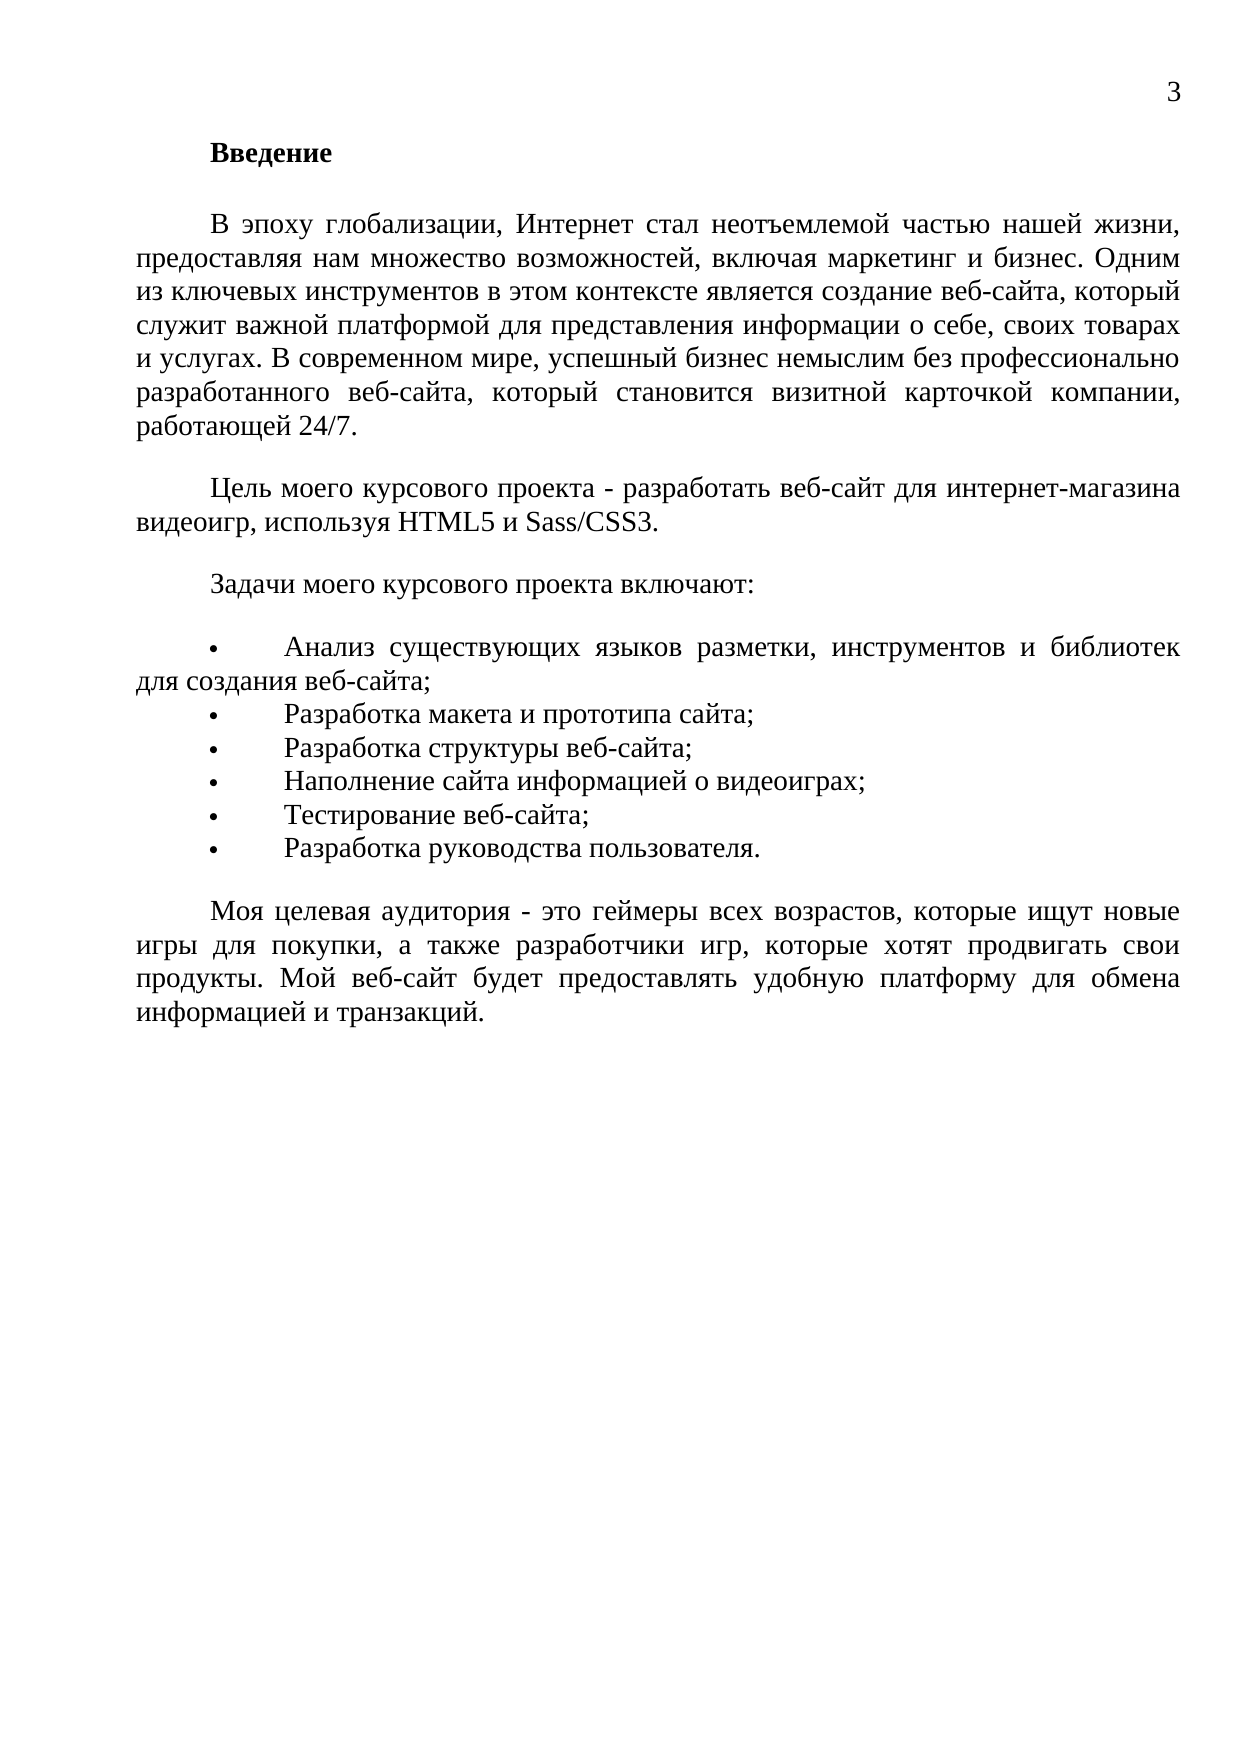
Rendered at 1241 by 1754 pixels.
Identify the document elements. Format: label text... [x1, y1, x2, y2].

list Разработка макета и прототипа сайта; [136, 696, 1181, 730]
text Введение [136, 135, 1181, 169]
list Анализ существующих языков разметки, инструментов и библиотек для создания веб-сайта; [136, 629, 1181, 696]
text Моя целевая аудитория - это геймеры всех возрастов, которые ищут новые игры для покупки, а также разработчики игр, которые хотят продвигать свои продукты. Мой веб-сайт будет предоставлять удобную платформу для обмена информацией и транзакций. [136, 893, 1181, 1027]
list Разработка структуры веб-сайта; [136, 730, 1181, 763]
list Наполнение сайта информацией о видеоиграх; [136, 763, 1181, 797]
list Разработка руководства пользователя. [136, 831, 1181, 864]
text В эпоху глобализации, Интернет стал неотъемлемой частью нашей жизни, предоставляя нам множество возможностей, включая маркетинг и бизнес. Одним из ключевых инструментов в этом контексте является создание веб-сайта, который служит важной платформой для представления информации о себе, своих товарах и услугах. В современном мире, успешный бизнес немыслим без профессионально разработанного веб-сайта, который становится визитной карточкой компании, работающей 24/7. [136, 206, 1181, 441]
text Задачи моего курсового проекта включают: [136, 567, 1181, 600]
text Цель моего курсового проекта - разработать веб-сайт для интернет-магазина видеоигр, используя HTML5 и Sass/CSS3. [136, 470, 1181, 537]
list Тестирование веб-сайта; [136, 797, 1181, 831]
